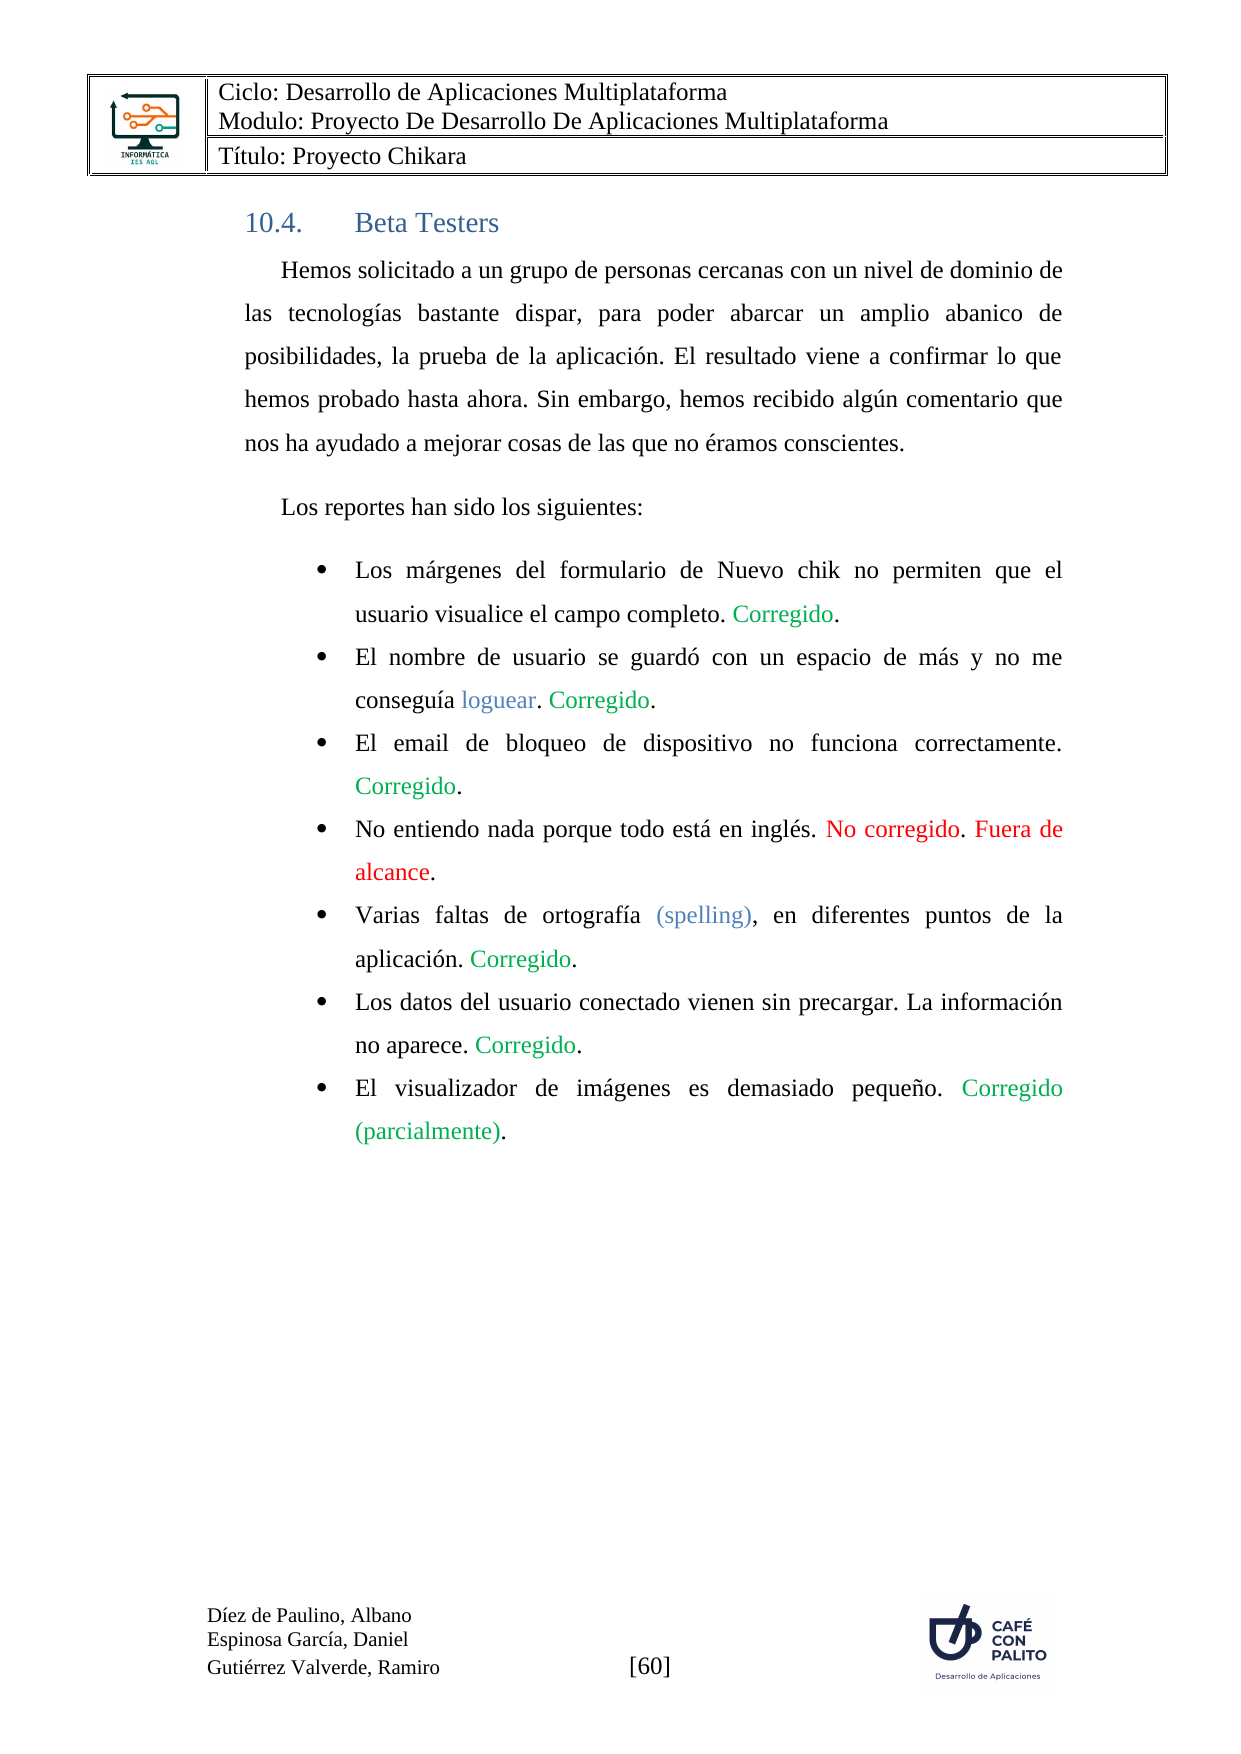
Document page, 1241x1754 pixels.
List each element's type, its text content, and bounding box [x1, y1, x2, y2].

text Los reportes han sido los siguientes: [244, 492, 1063, 520]
list El visualizador de imágenes es demasiado pequeño. Corregido (parcialmente). [317, 1073, 1063, 1145]
list Los datos del usuario conectado vienen sin precargar. La información no aparece. Corregido. [317, 987, 1063, 1059]
picture [921, 1595, 1058, 1695]
list El email de bloqueo de dispositivo no funciona correctamente. Corregido. [317, 728, 1063, 800]
list Los márgenes del formulario de Nuevo chik no permiten que el usuario visualice el campo completo. Corregido. [317, 556, 1063, 627]
text Hemos solicitado a un grupo de personas cercanas con un nivel de dominio de las tecnologías bastante dispar, para poder abarcar un amplio abanico de posibilidades, la prueba de la aplicación. El resultado viene a confirmar lo que hemos probado hasta ahora. Sin embargo, hemos recibido algún comentario que nos ha ayudado a mejorar cosas de las que no éramos conscientes. [244, 255, 1063, 456]
list No entiendo nada porque todo está en inglés. No corregido. Fuera de alcance. [317, 814, 1063, 886]
list El nombre de usuario se guardó con un espacio de más y no me conseguía loguear. Corregido. [317, 642, 1063, 714]
list Varias faltas de ortografía (spelling), en diferentes puntos de la aplicación. Corregido. [317, 901, 1063, 972]
subtitle Beta Testers [244, 205, 1063, 238]
picture [106, 87, 186, 168]
